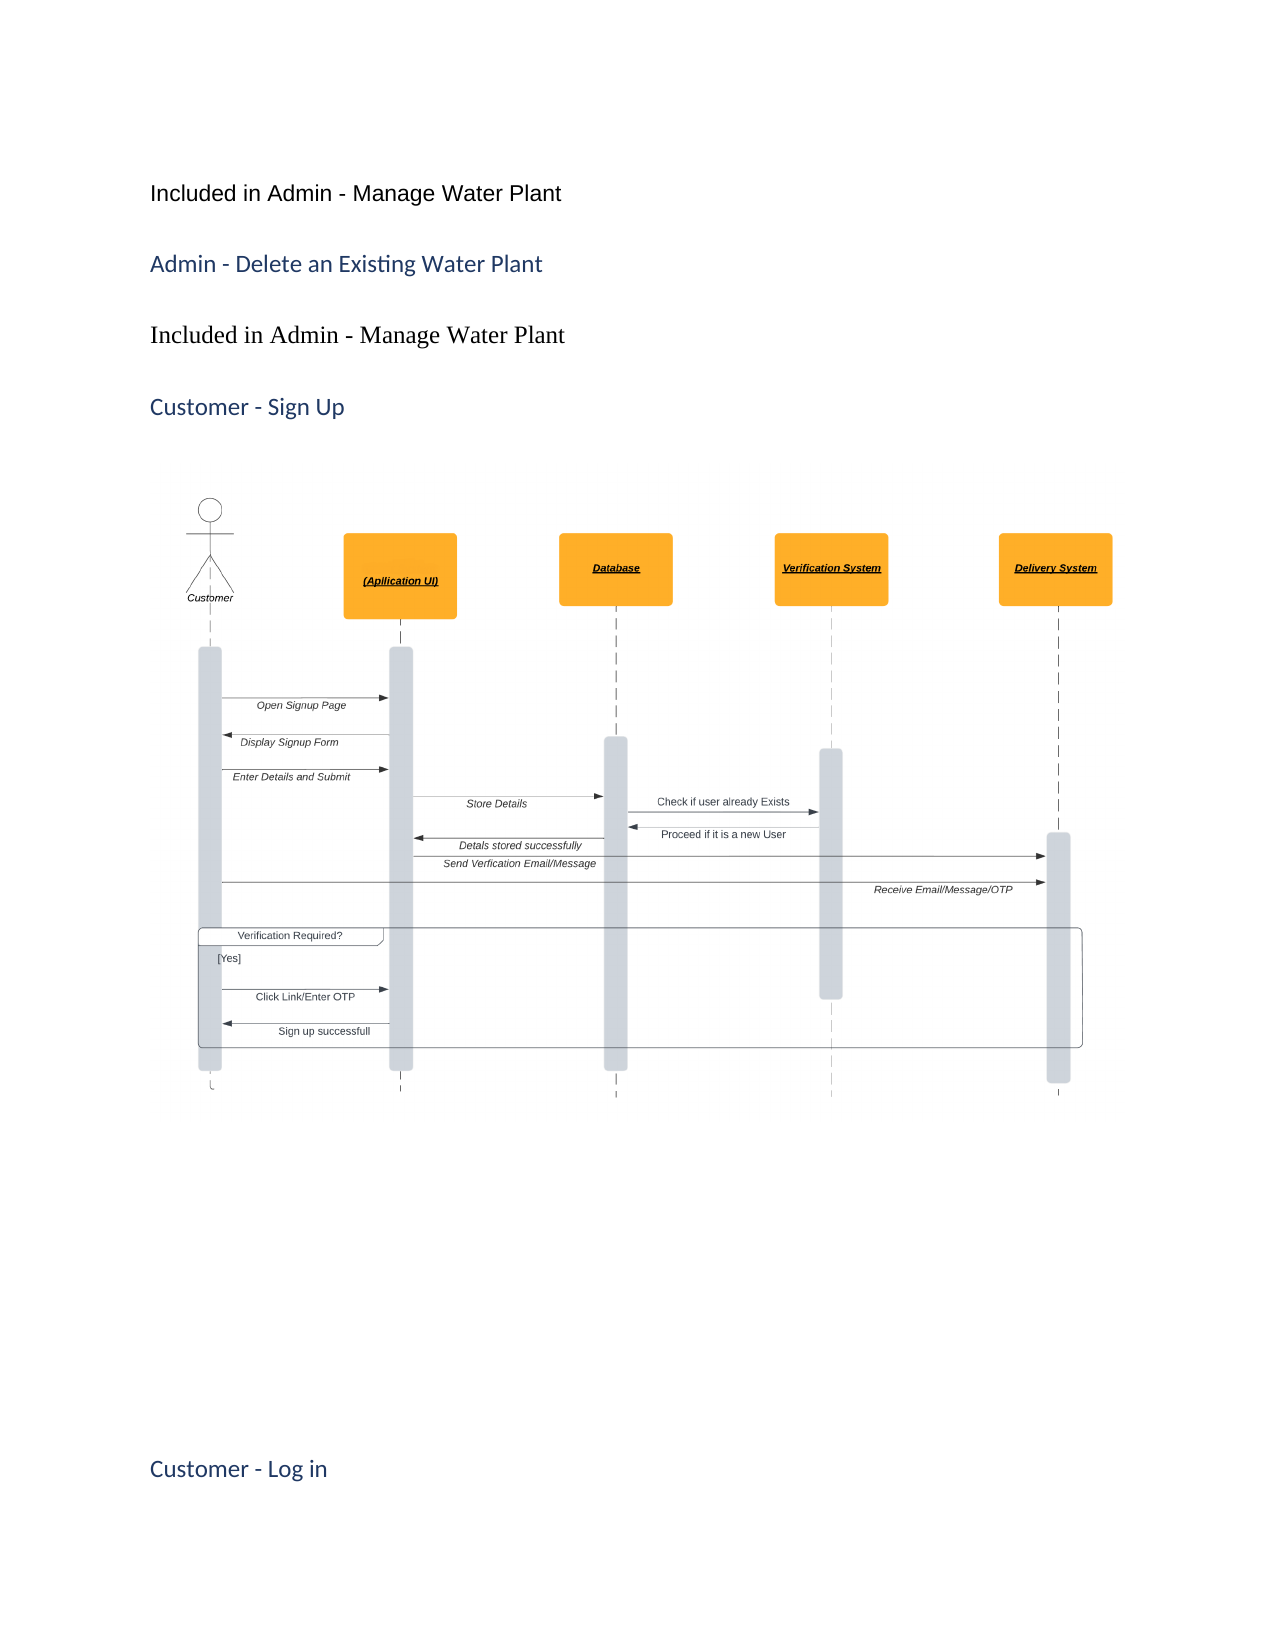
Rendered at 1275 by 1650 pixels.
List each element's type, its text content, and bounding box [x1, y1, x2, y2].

subtitle Admin - Delete an Existing Water Plant [150, 248, 1125, 278]
subtitle Customer - Sign Up [150, 391, 1125, 421]
text Included in Admin - Manage Water Plant [150, 320, 1125, 349]
subtitle Customer - Log in [150, 1453, 1125, 1484]
picture [150, 463, 1125, 1122]
text Included in Admin - Manage Water Plant [150, 180, 1125, 207]
